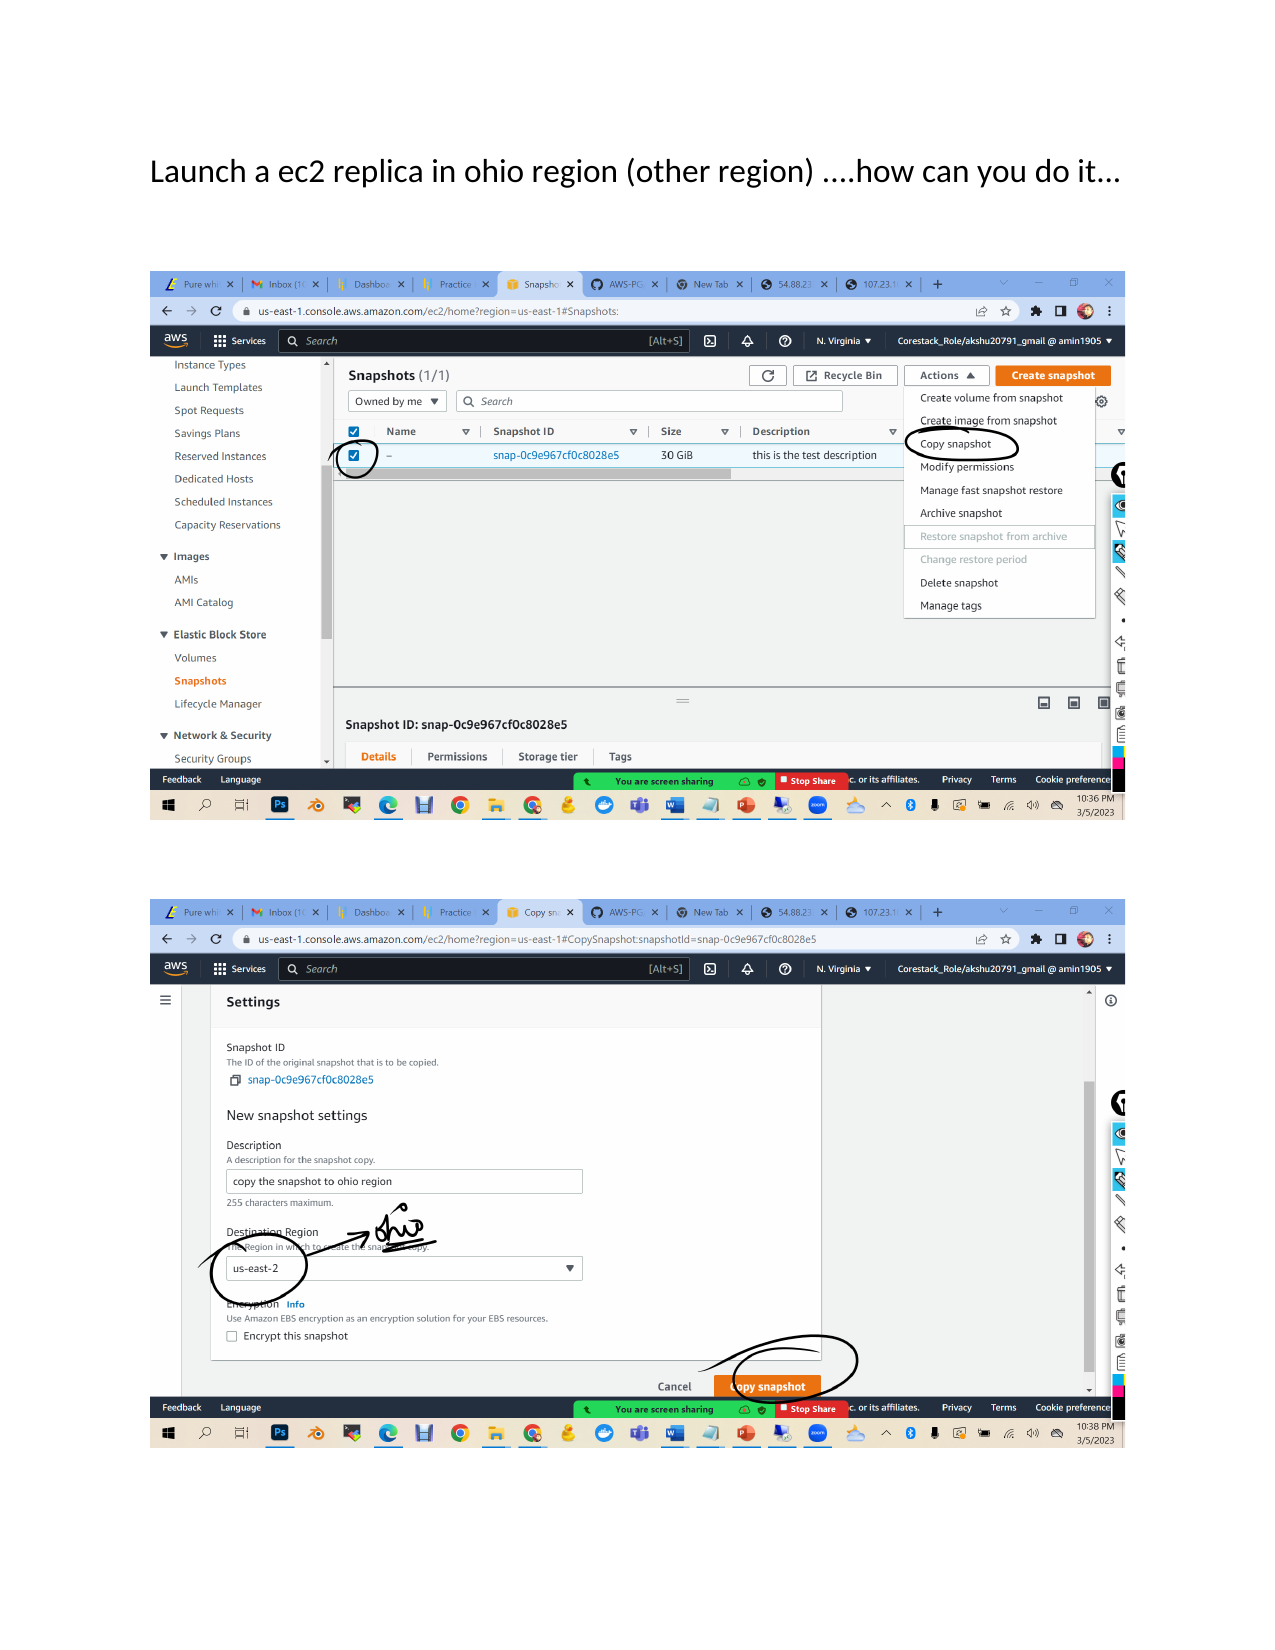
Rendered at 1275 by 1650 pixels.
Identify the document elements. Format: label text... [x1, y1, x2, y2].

text Launch a ec2 replica in ohio region (other region) ....how can you do it... [150, 150, 1125, 191]
picture [150, 899, 1125, 1448]
picture [150, 271, 1125, 820]
